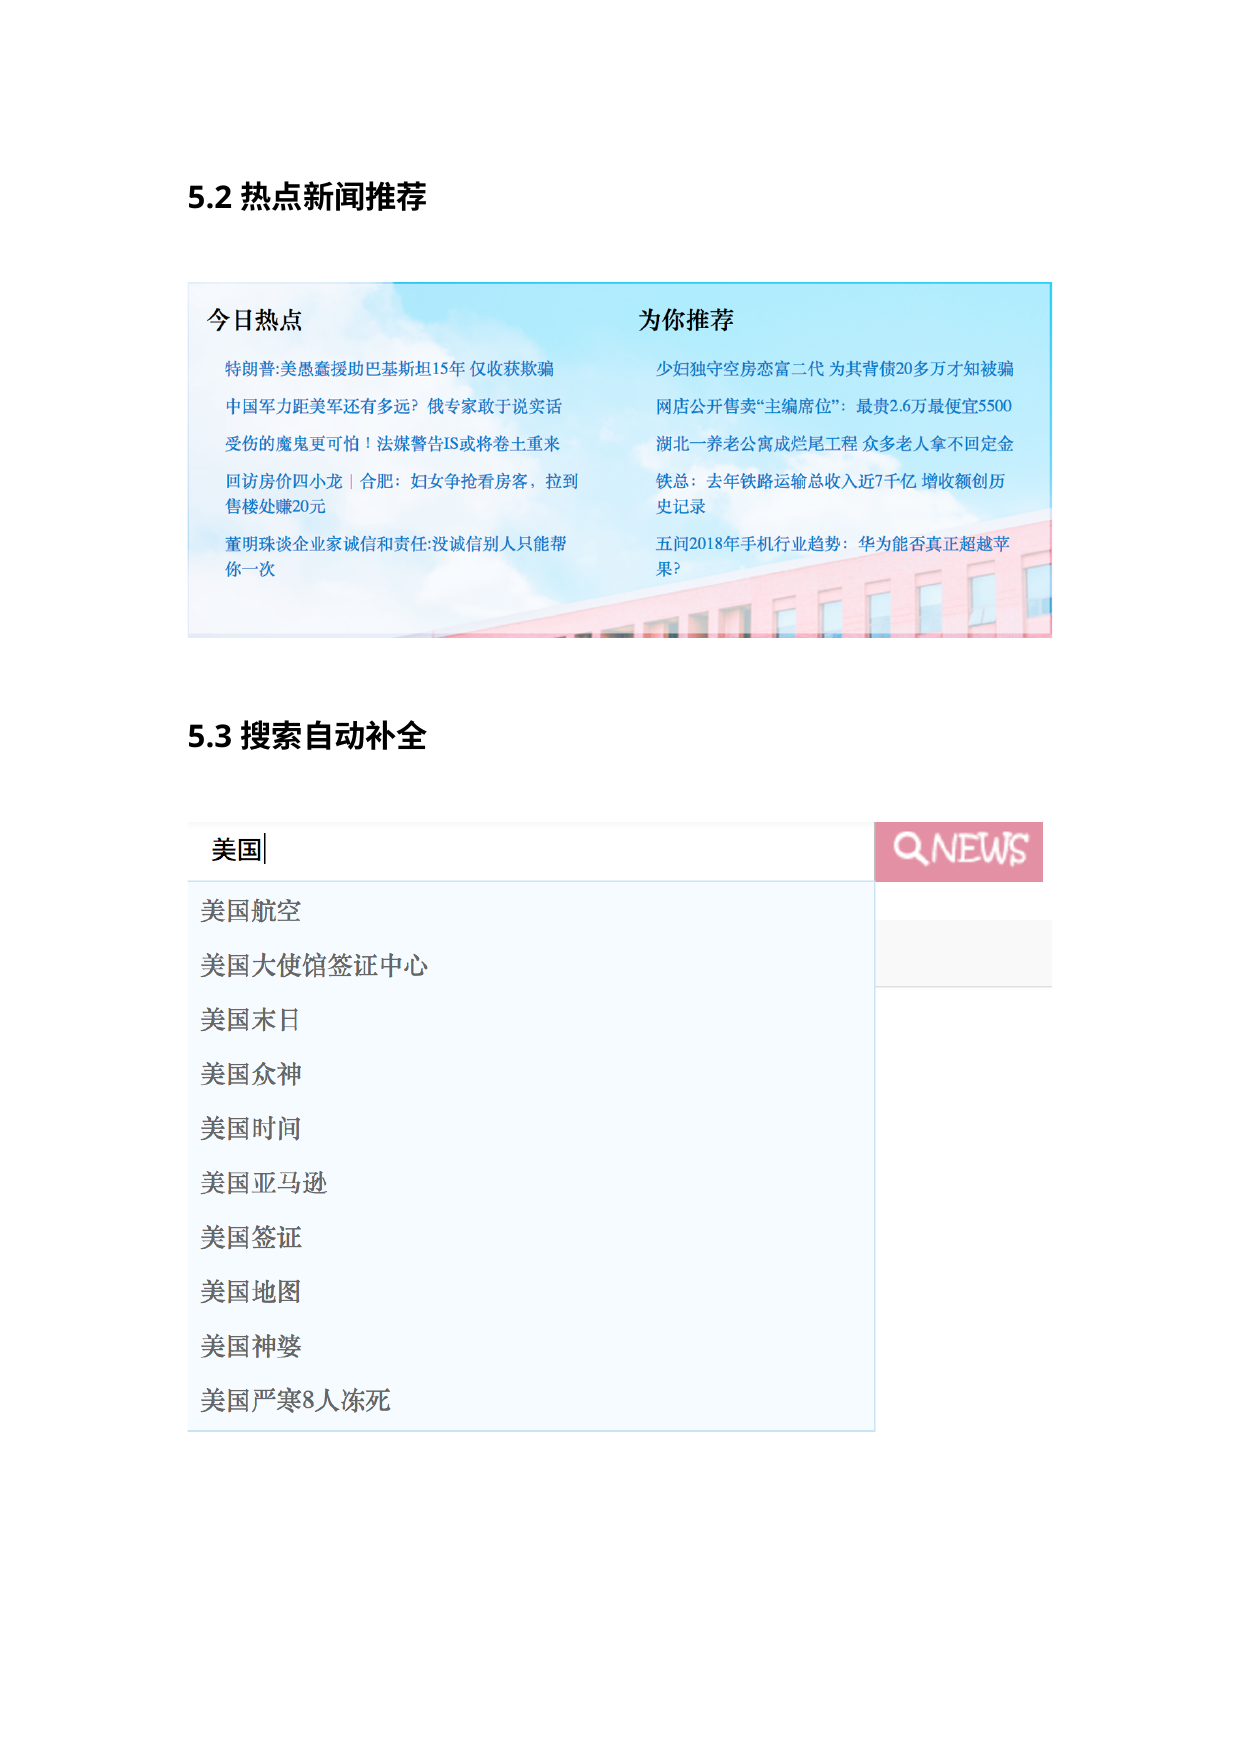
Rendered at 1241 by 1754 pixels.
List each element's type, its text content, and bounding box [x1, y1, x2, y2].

picture [187, 822, 1053, 1455]
picture [187, 282, 1053, 638]
subtitle 5.3 搜索自动补全 [187, 702, 1053, 767]
subtitle 5.2 热点新闻推荐 [187, 162, 1053, 227]
